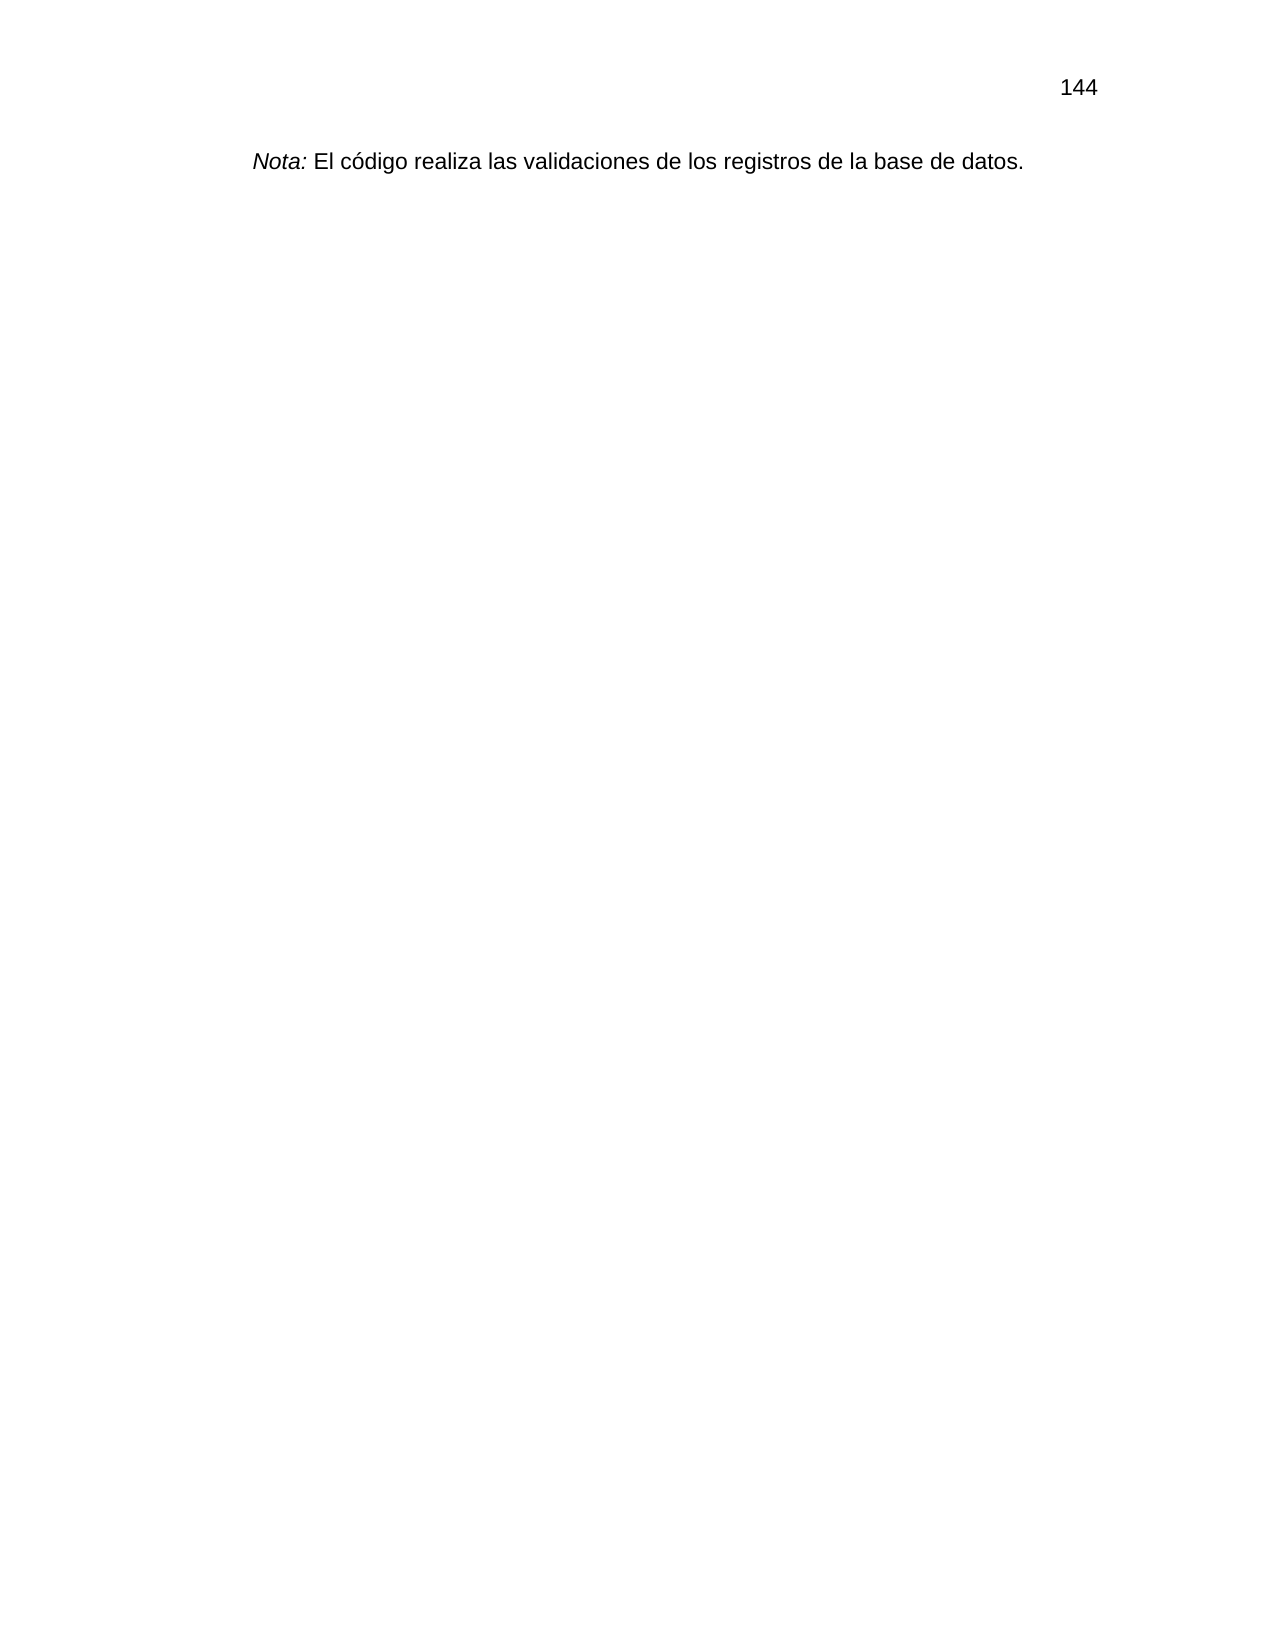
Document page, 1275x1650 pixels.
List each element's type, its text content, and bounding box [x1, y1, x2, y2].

text Nota: El código realiza las validaciones de los registros de la base de datos. [177, 148, 1098, 174]
